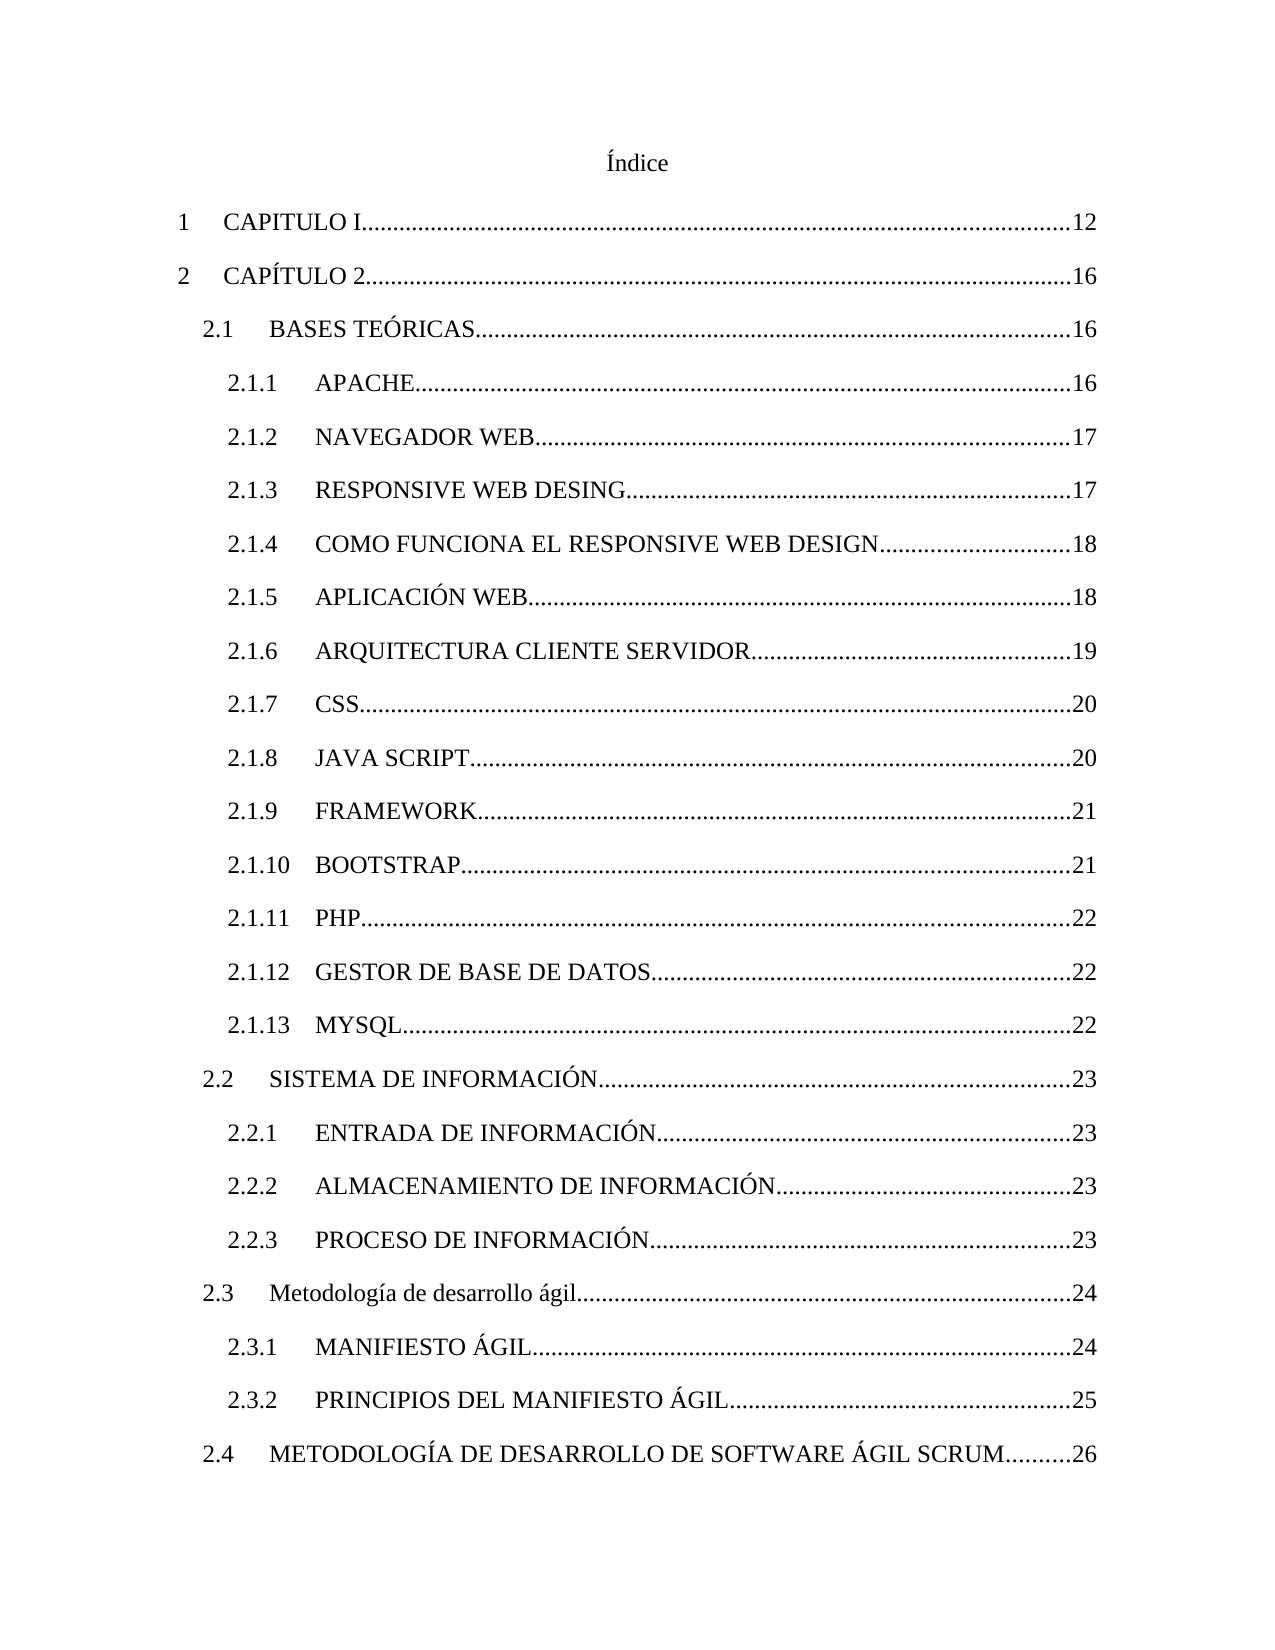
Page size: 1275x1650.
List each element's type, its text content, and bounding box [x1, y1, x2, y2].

text 2.1.8 JAVA SCRIPT 20 [227, 743, 1098, 772]
text 2.1.13 MYSQL 22 [227, 1011, 1098, 1039]
text 2.1.11 PHP 22 [227, 903, 1098, 932]
text 2.3 Metodología de desarrollo ágil 24 [202, 1278, 1098, 1307]
text 1 CAPITULO I 12 [177, 207, 1098, 236]
text 2.4 METODOLOGÍA DE DESARROLLO DE SOFTWARE ÁGIL SCRUM 26 [202, 1439, 1098, 1468]
text 2.1.7 CSS 20 [227, 689, 1098, 718]
text 2.2 SISTEMA DE INFORMACIÓN 23 [202, 1064, 1098, 1093]
text 2.1.12 GESTOR DE BASE DE DATOS 22 [227, 957, 1098, 986]
text 2.1.6 ARQUITECTURA CLIENTE SERVIDOR 19 [227, 636, 1098, 664]
text 2.1.10 BOOTSTRAP 21 [227, 850, 1098, 879]
text 2.1.9 FRAMEWORK 21 [227, 796, 1098, 825]
text 2.2.1 ENTRADA DE INFORMACIÓN 23 [227, 1118, 1098, 1146]
text 2.1 BASES TEÓRICAS 16 [202, 314, 1098, 343]
text 2.1.2 NAVEGADOR WEB 17 [227, 422, 1098, 450]
text 2.1.5 APLICACIÓN WEB 18 [227, 582, 1098, 611]
text 2.2.3 PROCESO DE INFORMACIÓN 23 [227, 1225, 1098, 1253]
text 2.1.4 COMO FUNCIONA EL RESPONSIVE WEB DESIGN 18 [227, 529, 1098, 557]
text 2.2.2 ALMACENAMIENTO DE INFORMACIÓN 23 [227, 1171, 1098, 1200]
text 2.3.2 PRINCIPIOS DEL MANIFIESTO ÁGIL 25 [227, 1385, 1098, 1414]
text 2.1.3 RESPONSIVE WEB DESING 17 [227, 475, 1098, 504]
text 2 CAPÍTULO 2 16 [177, 261, 1098, 290]
text 2.1.1 APACHE 16 [227, 368, 1098, 397]
text 2.3.1 MANIFIESTO ÁGIL 24 [227, 1332, 1098, 1361]
text Índice [177, 148, 1098, 176]
